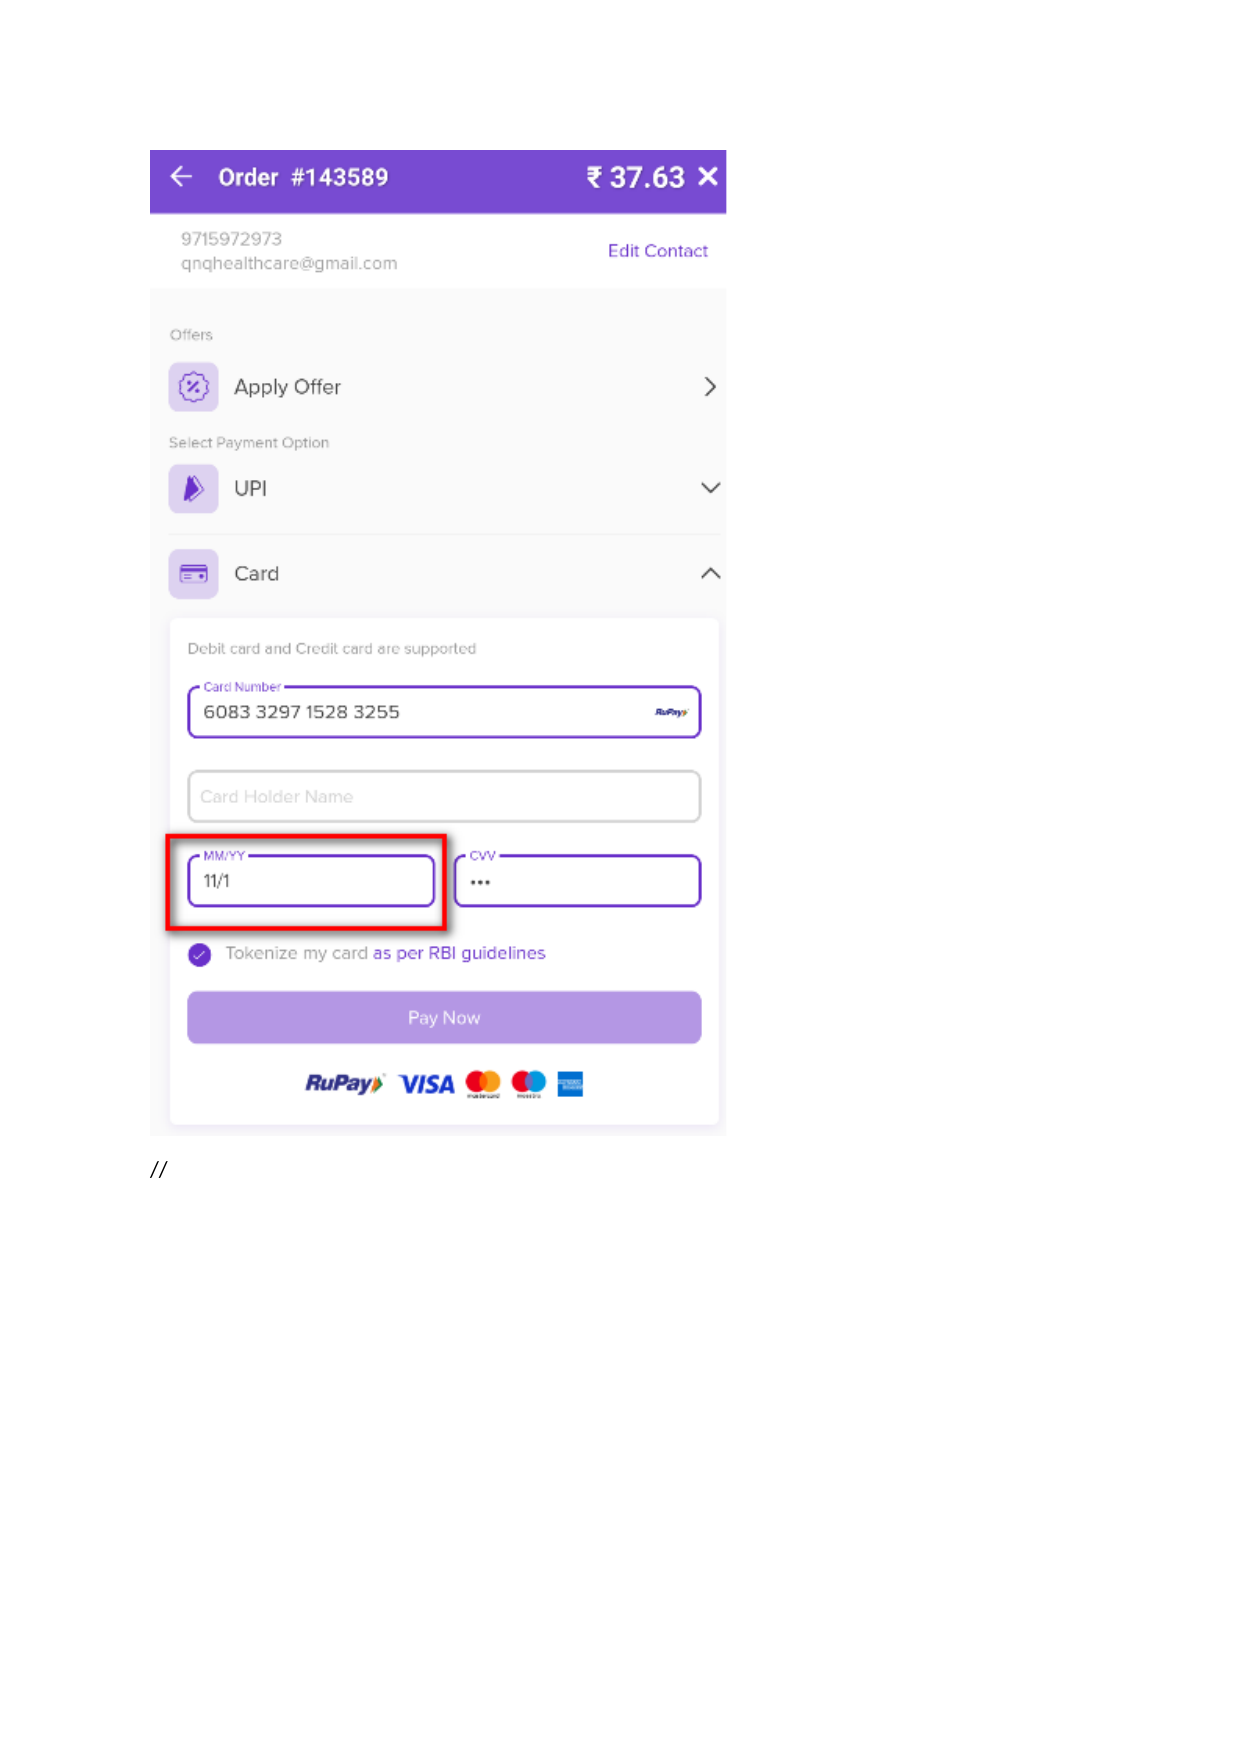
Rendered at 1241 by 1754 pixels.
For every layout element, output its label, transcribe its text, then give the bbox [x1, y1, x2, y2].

text // [150, 1155, 1090, 1183]
picture [150, 150, 727, 1136]
